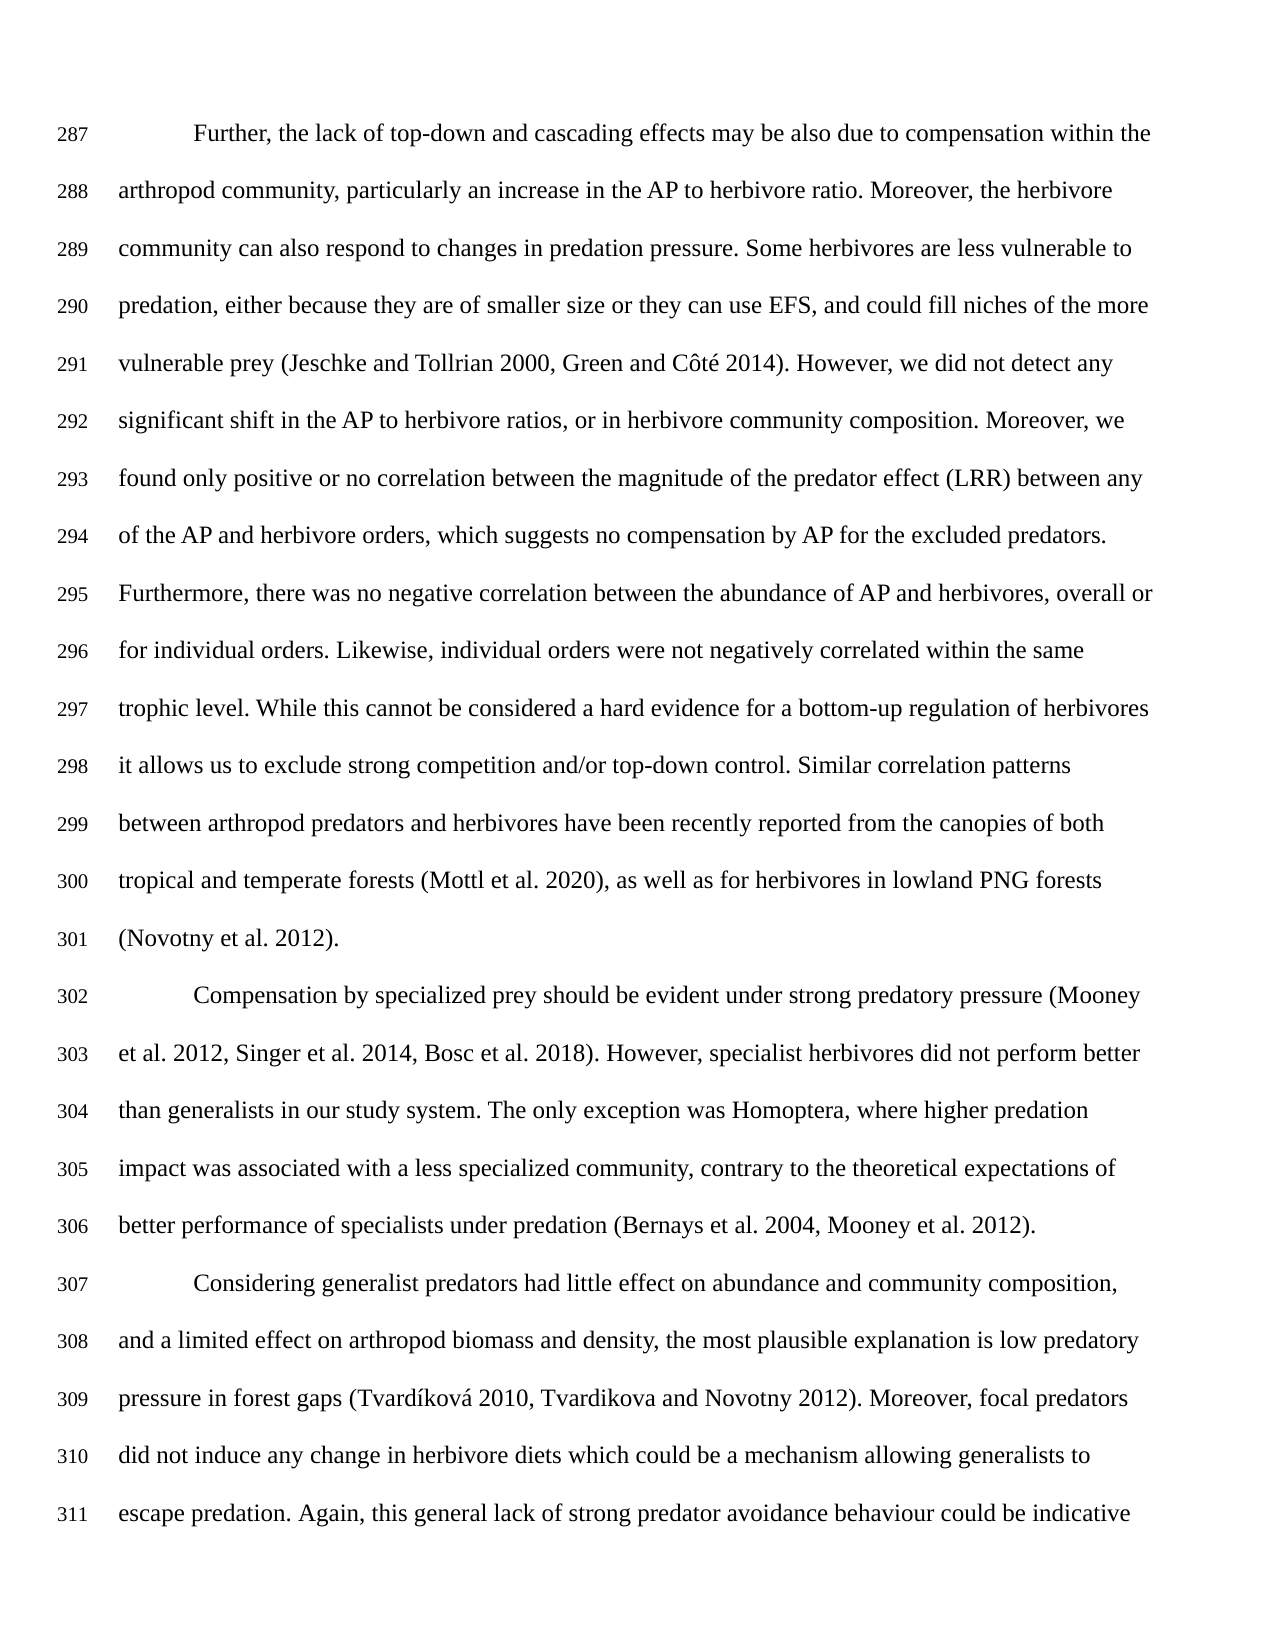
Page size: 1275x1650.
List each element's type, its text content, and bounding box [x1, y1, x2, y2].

text Compensation by specialized prey should be evident under strong predatory pressure (Mooney et al. 2012, Singer et al. 2014, Bosc et al. 2018). However, specialist herbivores did not perform better than generalists in our study system. The only exception was Homoptera, where higher predation impact was associated with a less specialized community, contrary to the theoretical expectations of better performance of specialists under predation (Bernays et al. 2004, Mooney et al. 2012). [118, 981, 1157, 1239]
text Further, the lack of top-down and cascading effects may be also due to compensation within the arthropod community, particularly an increase in the AP to herbivore ratio. Moreover, the herbivore community can also respond to changes in predation pressure. Some herbivores are less vulnerable to predation, either because they are of smaller size or they can use EFS, and could fill niches of the more vulnerable prey (Jeschke and Tollrian 2000, Green and Côté 2014). However, we did not detect any significant shift in the AP to herbivore ratios, or in herbivore community composition. Moreover, we found only positive or no correlation between the magnitude of the predator effect (LRR) between any of the AP and herbivore orders, which suggests no compensation by AP for the excluded predators. Furthermore, there was no negative correlation between the abundance of AP and herbivores, overall or for individual orders. Likewise, individual orders were not negatively correlated within the same trophic level. While this cannot be considered a hard evidence for a bottom-up regulation of herbivores it allows us to exclude strong competition and/or top-down control. Similar correlation patterns between arthropod predators and herbivores have been recently reported from the canopies of both tropical and temperate forests (Mottl et al. 2020), as well as for herbivores in lowland PNG forests (Novotny et al. 2012). [118, 118, 1157, 952]
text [118, 1268, 1157, 1527]
